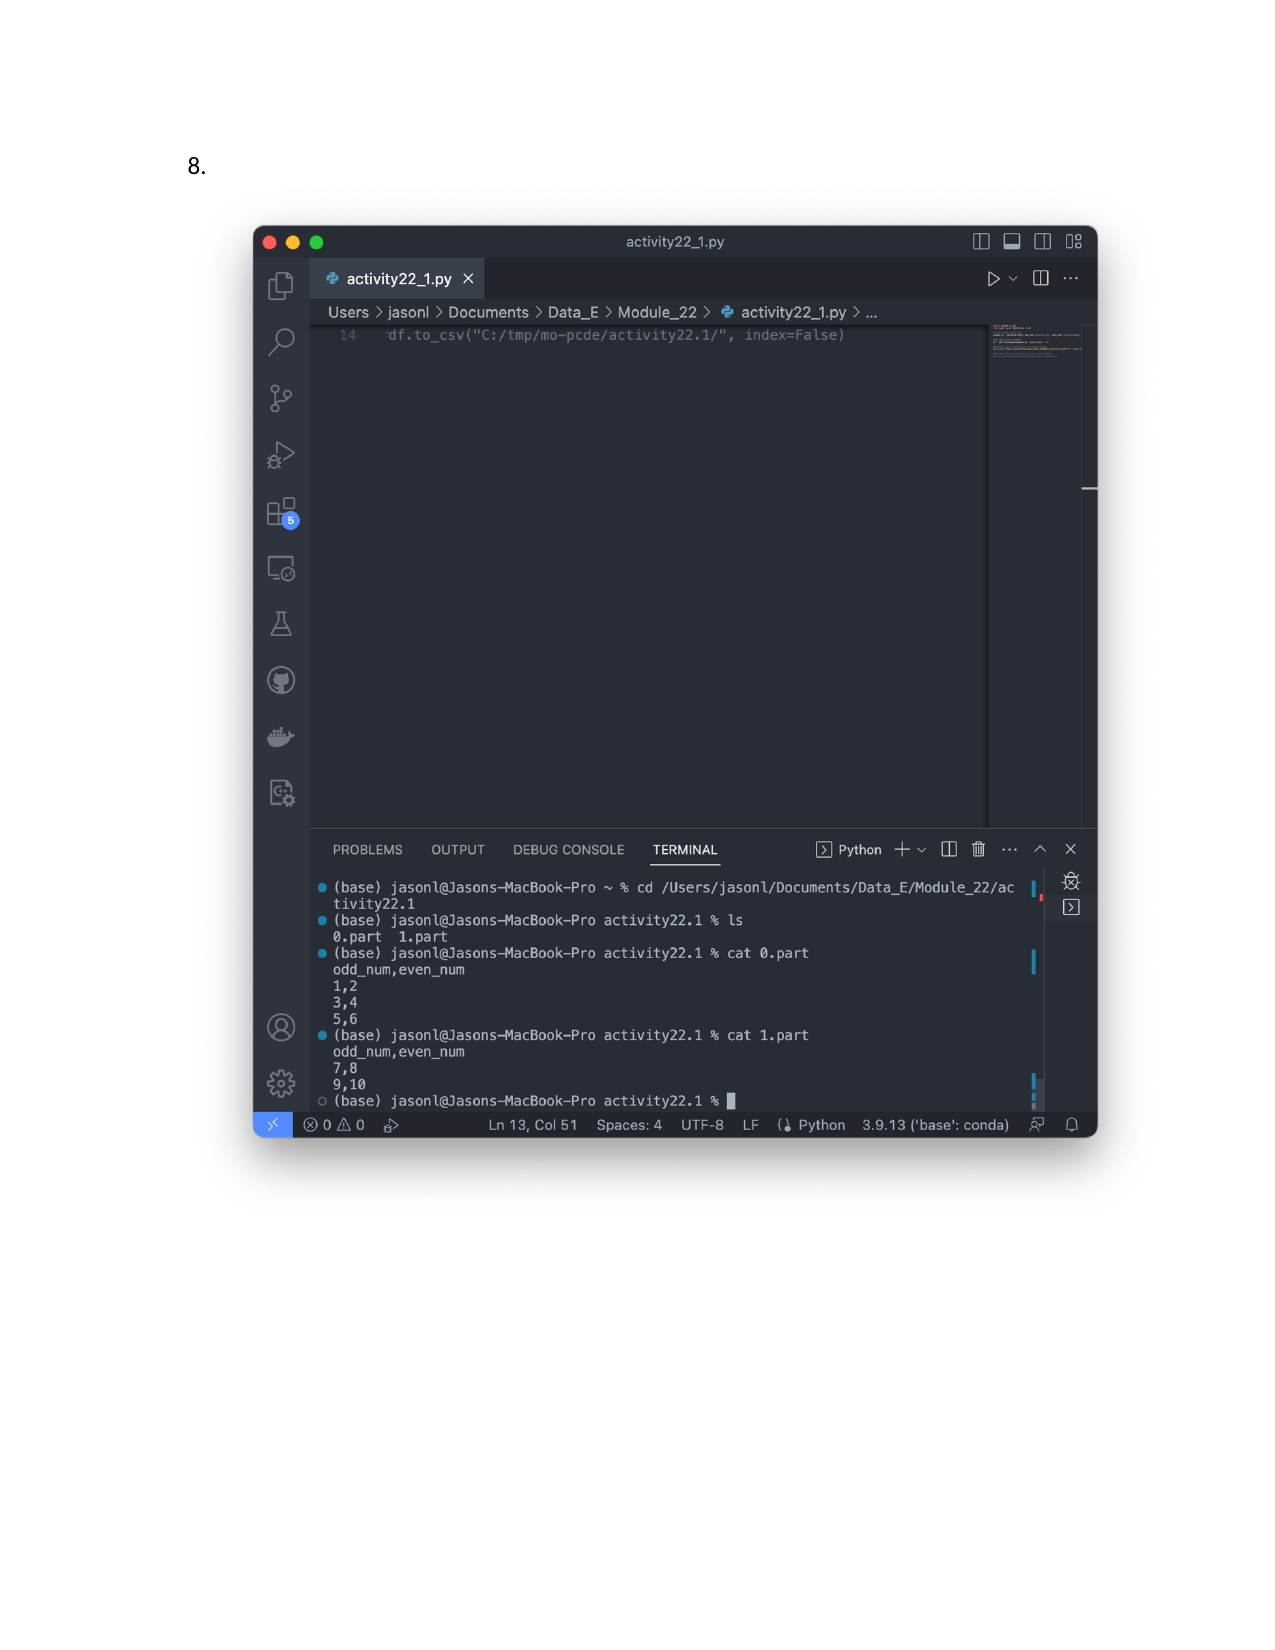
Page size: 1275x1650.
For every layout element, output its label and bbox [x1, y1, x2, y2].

picture [187, 180, 1163, 1224]
